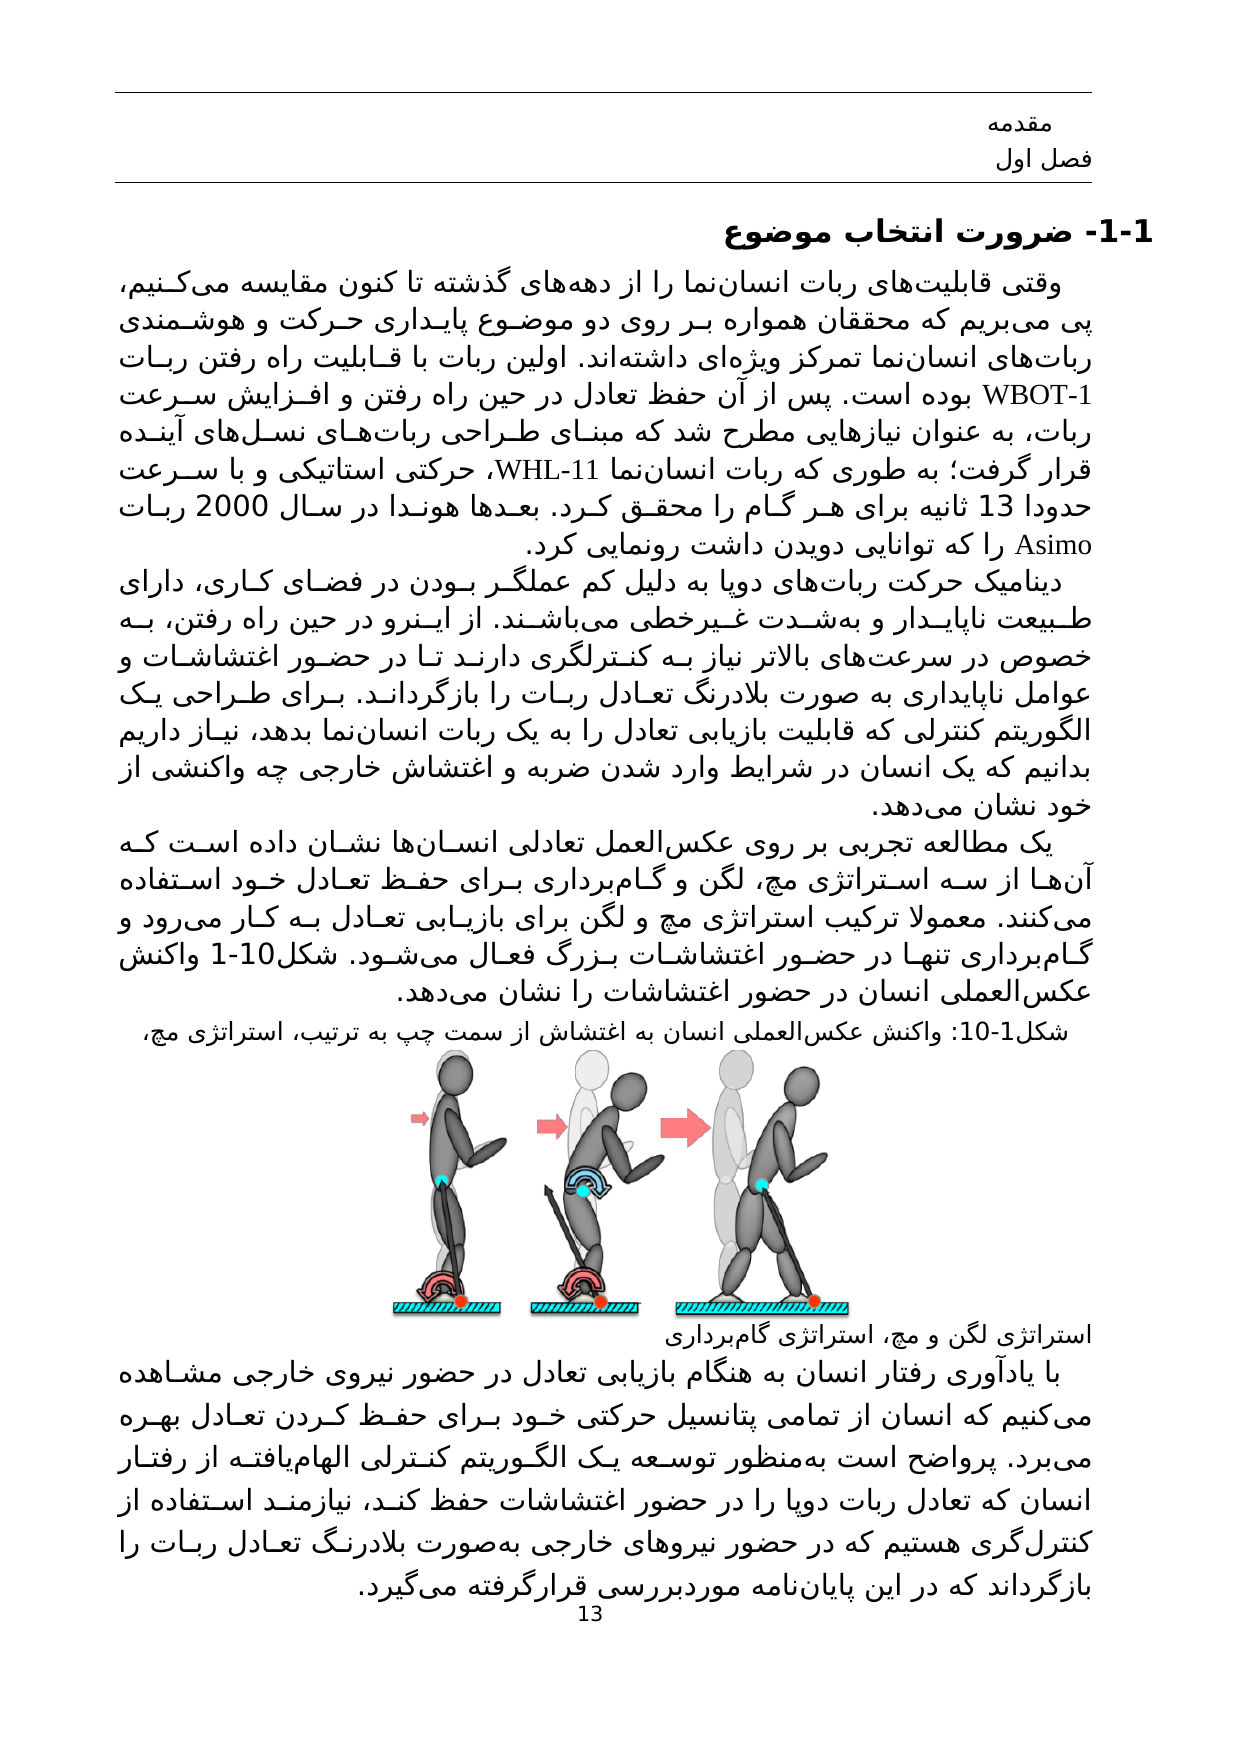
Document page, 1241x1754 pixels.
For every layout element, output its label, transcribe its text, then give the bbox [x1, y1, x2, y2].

picture [388, 1050, 853, 1322]
text با یادآوری رفتار انسان به هنگام بازیابی تعادل در حضور نیروی خارجی مشاهده می‌کنیم که انسان از تمامی پتانسیل حرکتی خود برای حفظ کردن تعادل بهره می‌برد. پرواضح است به‌منظور توسعه یک الگوریتم کنترلی الهام‌یافته از رفتار انسان که تعادل ربات دوپا را در حضور اغتشاشات حفظ کند، نیازمند استفاده از کنترل‌گری هستیم که در حضور نیروهای خارجی به‌صورت بلادرنگ تعادل ربات را بازگرداند که در این پایان‌نامه موردبررسی قرارگرفته می‌گیرد. [118, 1356, 1092, 1602]
text دینامیک حرکت ربات‌های دوپا به دلیل کم عملگر بودن در فضای کاری، دارای طبیعت ناپایدار و به‌شدت غیرخطی می‌باشند. از اینرو در حین راه رفتن، به خصوص در سرعت‌های بالاتر نیاز به کنترلگری دارند تا در حضور اغتشاشات و عوامل ناپایداری به صورت بلادرنگ تعادل ربات را بازگرداند. برای طراحی یک الگوریتم کنترلی که قابلیت بازیابی تعادل را به یک ربات انسان‌نما بدهد، نیاز داریم بدانیم که یک انسان در شرایط وارد شدن ضربه و اغتشاش خارجی چه واکنشی از خود نشان می‌دهد. [118, 564, 1092, 822]
text وقتی قابلیت‌های ربات انسان‌نما را از دهه‌های گذشته تا کنون مقایسه می‌کنیم، پی می‌بریم که محققان همواره بر روی دو موضوع پایداری حرکت و هوشمندی ربات‌های انسان‌نما تمرکز ویژه‌ای داشته‌اند. اولین ربات با قابلیت راه رفتن ربات WBOT-1 بوده است. پس از آن حفظ تعادل در حین راه رفتن و افزایش سرعت ربات، به عنوان نیازهایی مطرح شد که مبنای طراحی ربات‌های نسل‌های آینده قرار گرفت؛ به طوری که ربات انسان‌نما WHL-11، حرکتی استاتیکی و با سرعت حدودا 13 ثانیه برای هر گام را محقق کرد. بعدها هوندا در سال 2000 ربات Asimo را که توانایی دویدن داشت رونمایی کرد. [118, 265, 1092, 561]
subtitle ضرورت انتخاب موضوع [118, 214, 1074, 250]
text یک مطالعه تجربی بر روی عکس‌العمل تعادلی انسان‌ها نشان داده است که آن‌ها از سه استراتژی مچ، لگن و گام‌برداری برای حفظ تعادل خود استفاده می‌کنند. معمولا ترکیب استراتژی مچ و لگن برای بازیابی تعادل به کار می‌رود و گام‌برداری تنها در حضور اغتشاشات بزرگ فعال می‌شود. شکل1-10 واکنش عکس‌العملی انسان در حضور اغتشاشات را نشان می‌دهد. [118, 825, 1092, 1008]
